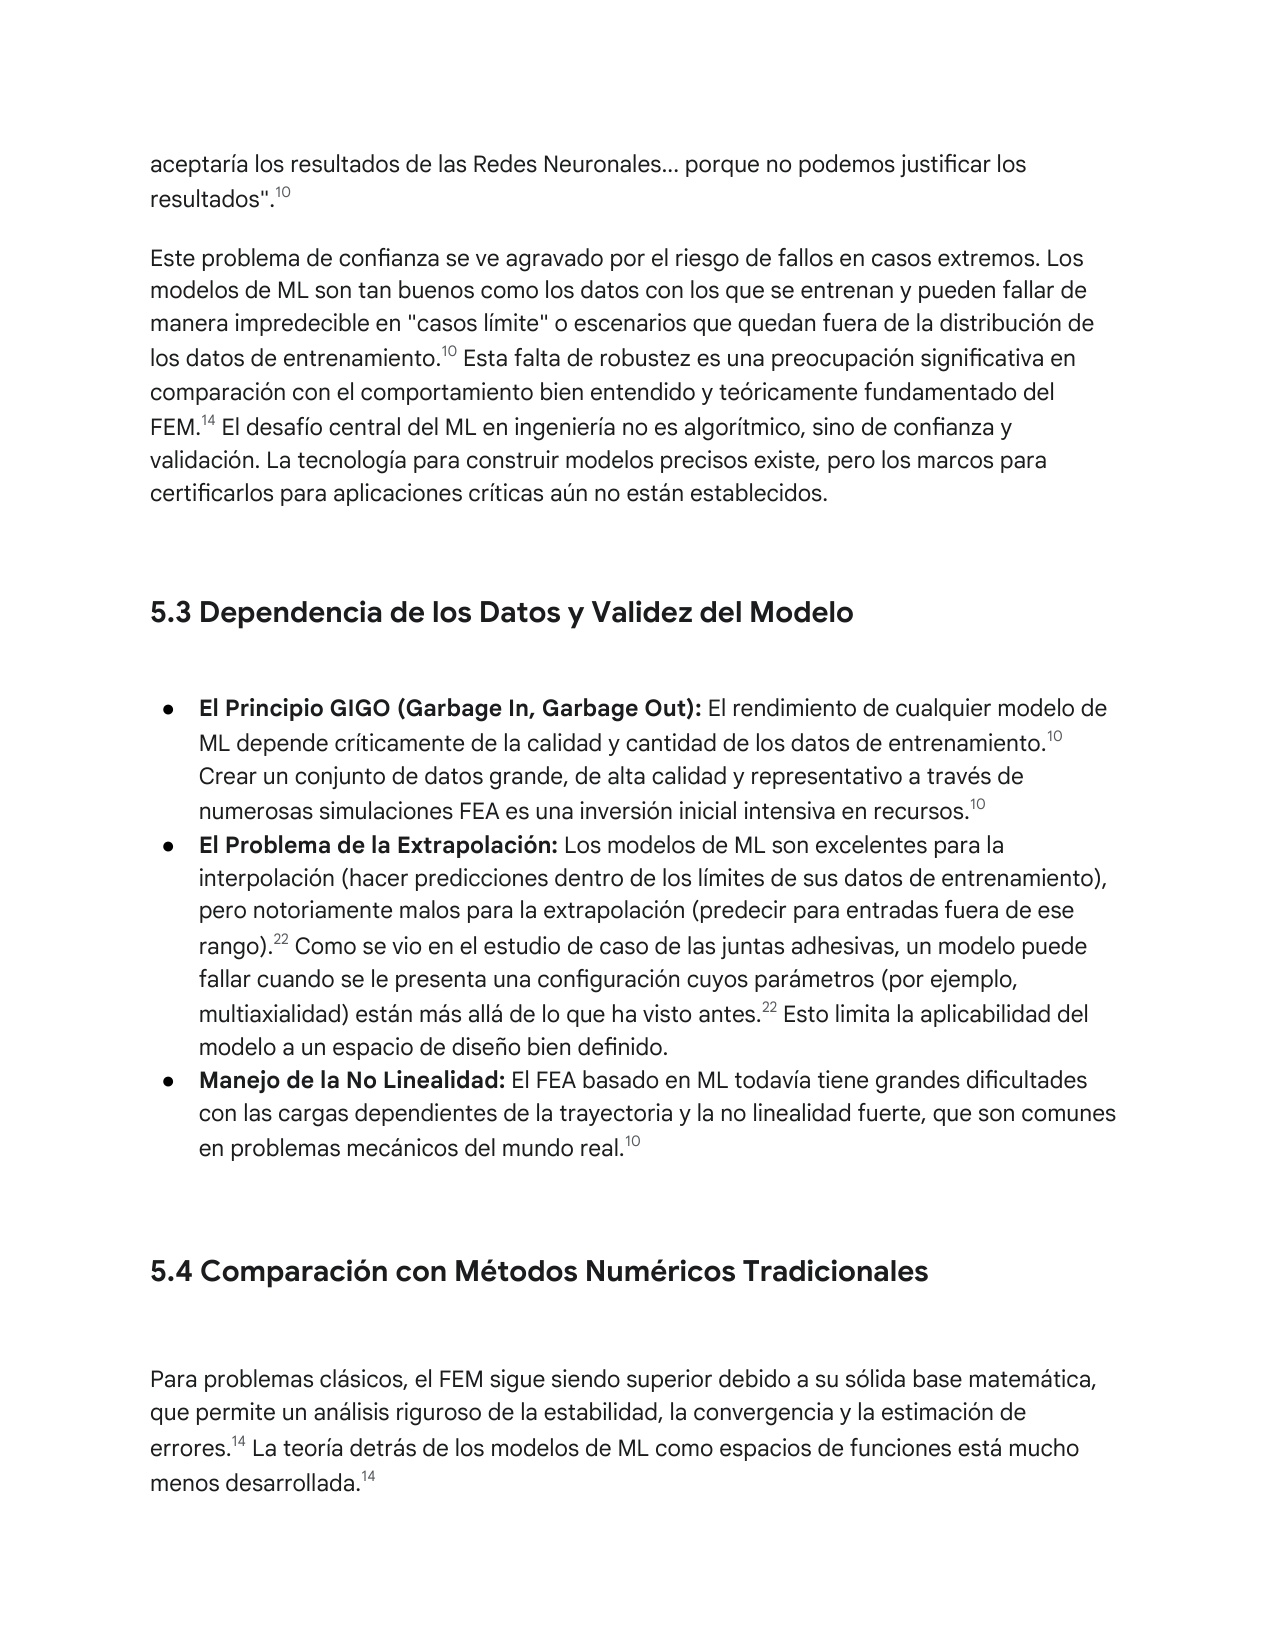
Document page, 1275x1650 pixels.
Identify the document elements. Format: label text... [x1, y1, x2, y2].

subtitle 5.4 Comparación con Métodos Numéricos Tradicionales [150, 1254, 1125, 1290]
text Para problemas clásicos, el FEM sigue siendo superior debido a su sólida base matemática, que permite un análisis riguroso de la estabilidad, la convergencia y la estimación de errores.14 La teoría detrás de los modelos de ML como espacios de funciones está mucho menos desarrollada.14 [150, 1366, 1125, 1499]
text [150, 150, 1125, 214]
list El Principio GIGO (Garbage In, Garbage Out): El rendimiento de cualquier modelo de ML depende críticamente de la calidad y cantidad de los datos de entrenamiento.10 Crear un conjunto de datos grande, de alta calidad y representativo a través de numerosas simulaciones FEA es una inversión inicial intensiva en recursos.10 [161, 694, 1125, 827]
text Este problema de confianza se ve agravado por el riesgo de fallos en casos extremos. Los modelos de ML son tan buenos como los datos con los que se entrenan y pueden fallar de manera impredecible en "casos límite" o escenarios que quedan fuera de la distribución de los datos de entrenamiento.10 Esta falta de robustez es una preocupación significativa en comparación con el comportamiento bien entendido y teóricamente fundamentado del FEM.14 El desafío central del ML en ingeniería no es algorítmico, sino de confianza y validación. La tecnología para construir modelos precisos existe, pero los marcos para certificarlos para aplicaciones críticas aún no están establecidos. [150, 244, 1125, 508]
list El Problema de la Extrapolación: Los modelos de ML son excelentes para la interpolación (hacer predicciones dentro de los límites de sus datos de entrenamiento), pero notoriamente malos para la extrapolación (predecir para entradas fuera de ese rango).22 Como se vio en el estudio de caso de las juntas adhesivas, un modelo puede fallar cuando se le presenta una configuración cuyos parámetros (por ejemplo, multiaxialidad) están más allá de lo que ha visto antes.22 Esto limita la aplicabilidad del modelo a un espacio de diseño bien definido. [161, 831, 1125, 1062]
subtitle 5.3 Dependencia de los Datos y Validez del Modelo [150, 595, 1125, 631]
list Manejo de la No Linealidad: El FEA basado en ML todavía tiene grandes dificultades con las cargas dependientes de la trayectoria y la no linealidad fuerte, que son comunes en problemas mecánicos del mundo real.10 [161, 1066, 1125, 1163]
